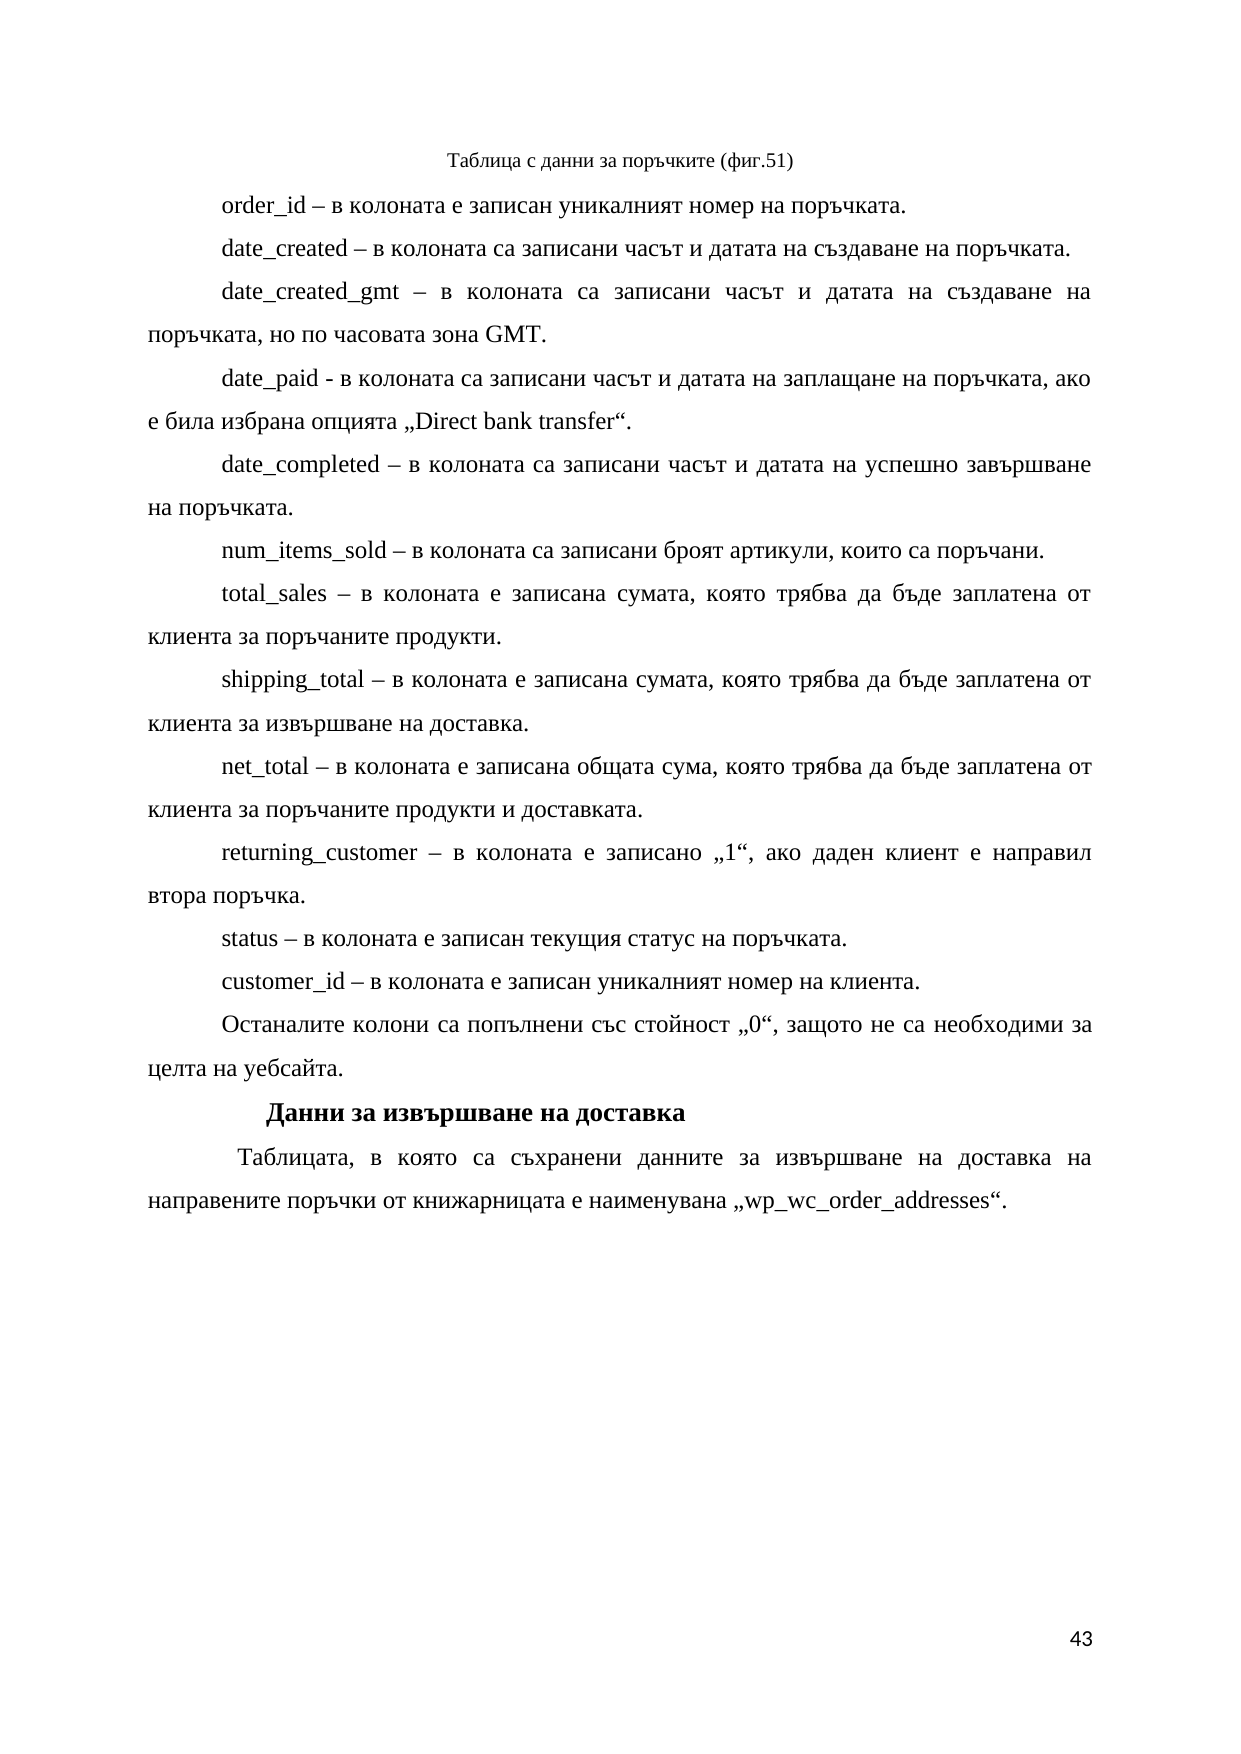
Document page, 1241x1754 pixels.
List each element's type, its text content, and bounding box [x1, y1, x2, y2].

text Таблица с данни за поръчките (фиг.51) [148, 148, 1093, 172]
text returning_customer – в колоната е записано „1“, ако даден клиент е направил втора поръчка. [148, 837, 1093, 909]
text Данни за извършване на доставка [148, 1096, 1093, 1127]
text net_total – в колоната е записана общата сума, която трябва да бъде заплатена от клиента за поръчаните продукти и доставката. [148, 751, 1093, 823]
text date_created – в колоната са записани часът и датата на създаване на поръчката. [148, 233, 1093, 262]
text date_paid - в колоната са записани часът и датата на заплащане на поръчката, ако е била избрана опцията „Direct bank transfer“. [148, 363, 1093, 434]
text Таблицата, в която са съхранени данните за извършване на доставка на направените поръчки от книжарницата е наименувана „wp_wc_order_addresses“. [148, 1142, 1093, 1214]
text order_id – в колоната е записан уникалният номер на поръчката. [148, 190, 1093, 219]
text Останалите колони са попълнени със стойност „0“, защото не са необходими за целта на уебсайта. [148, 1009, 1093, 1081]
text total_sales – в колоната е записана сумата, която трябва да бъде заплатена от клиента за поръчаните продукти. [148, 578, 1093, 650]
text status – в колоната е записан текущия статус на поръчката. [148, 923, 1093, 952]
text shipping_total – в колоната е записана сумата, която трябва да бъде заплатена от клиента за извършване на доставка. [148, 664, 1093, 736]
text customer_id – в колоната е записан уникалният номер на клиента. [148, 966, 1093, 995]
text num_items_sold – в колоната са записани броят артикули, които са поръчани. [148, 535, 1093, 564]
text date_completed – в колоната са записани часът и датата на успешно завършване на поръчката. [148, 449, 1093, 521]
text date_created_gmt – в колоната са записани часът и датата на създаване на поръчката, но по часовата зона GMT. [148, 276, 1093, 348]
